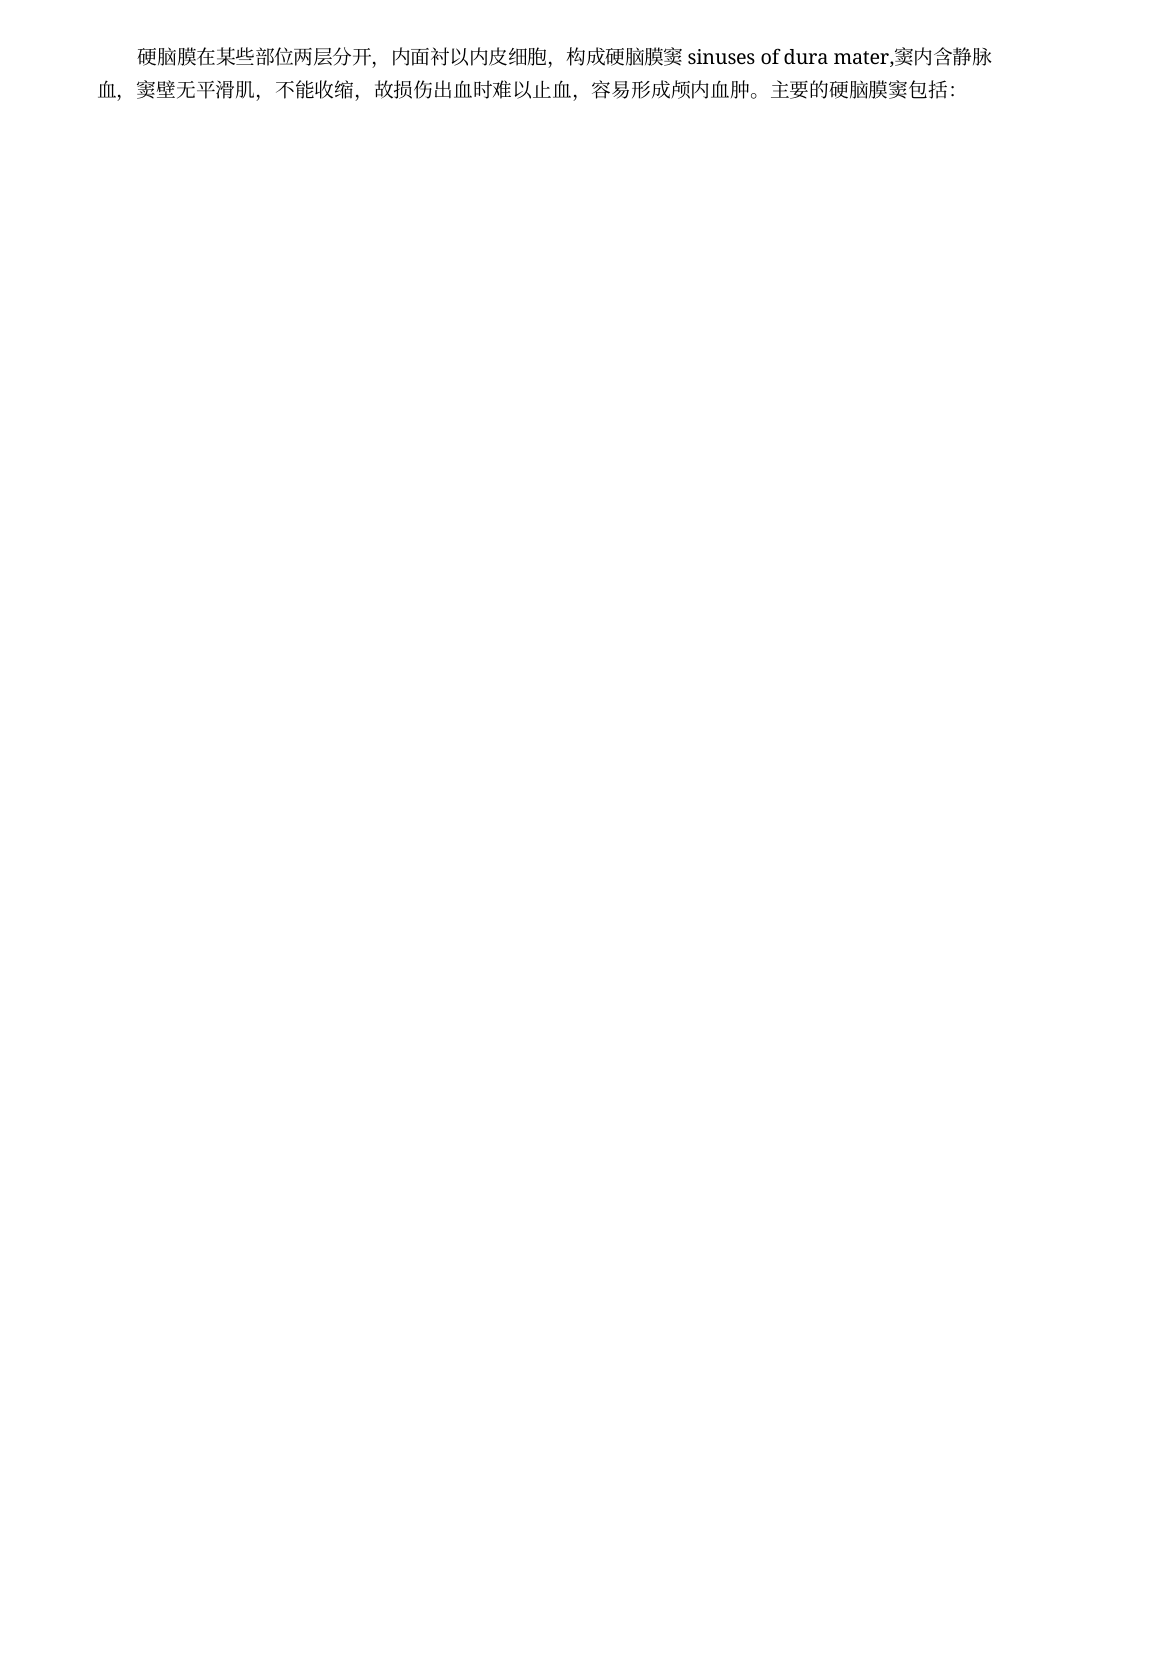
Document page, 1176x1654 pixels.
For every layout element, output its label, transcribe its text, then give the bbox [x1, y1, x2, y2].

text 硬脑膜在某些部位两层分开，内面衬以内皮细胞，构成硬脑膜窦sinuses of dura mater,窦内含静脉 血，窦壁无平滑肌，不能收缩，故损伤出血时难以止血，容易形成颅内血肿。主要的硬脑膜窦包括： [97, 42, 993, 103]
